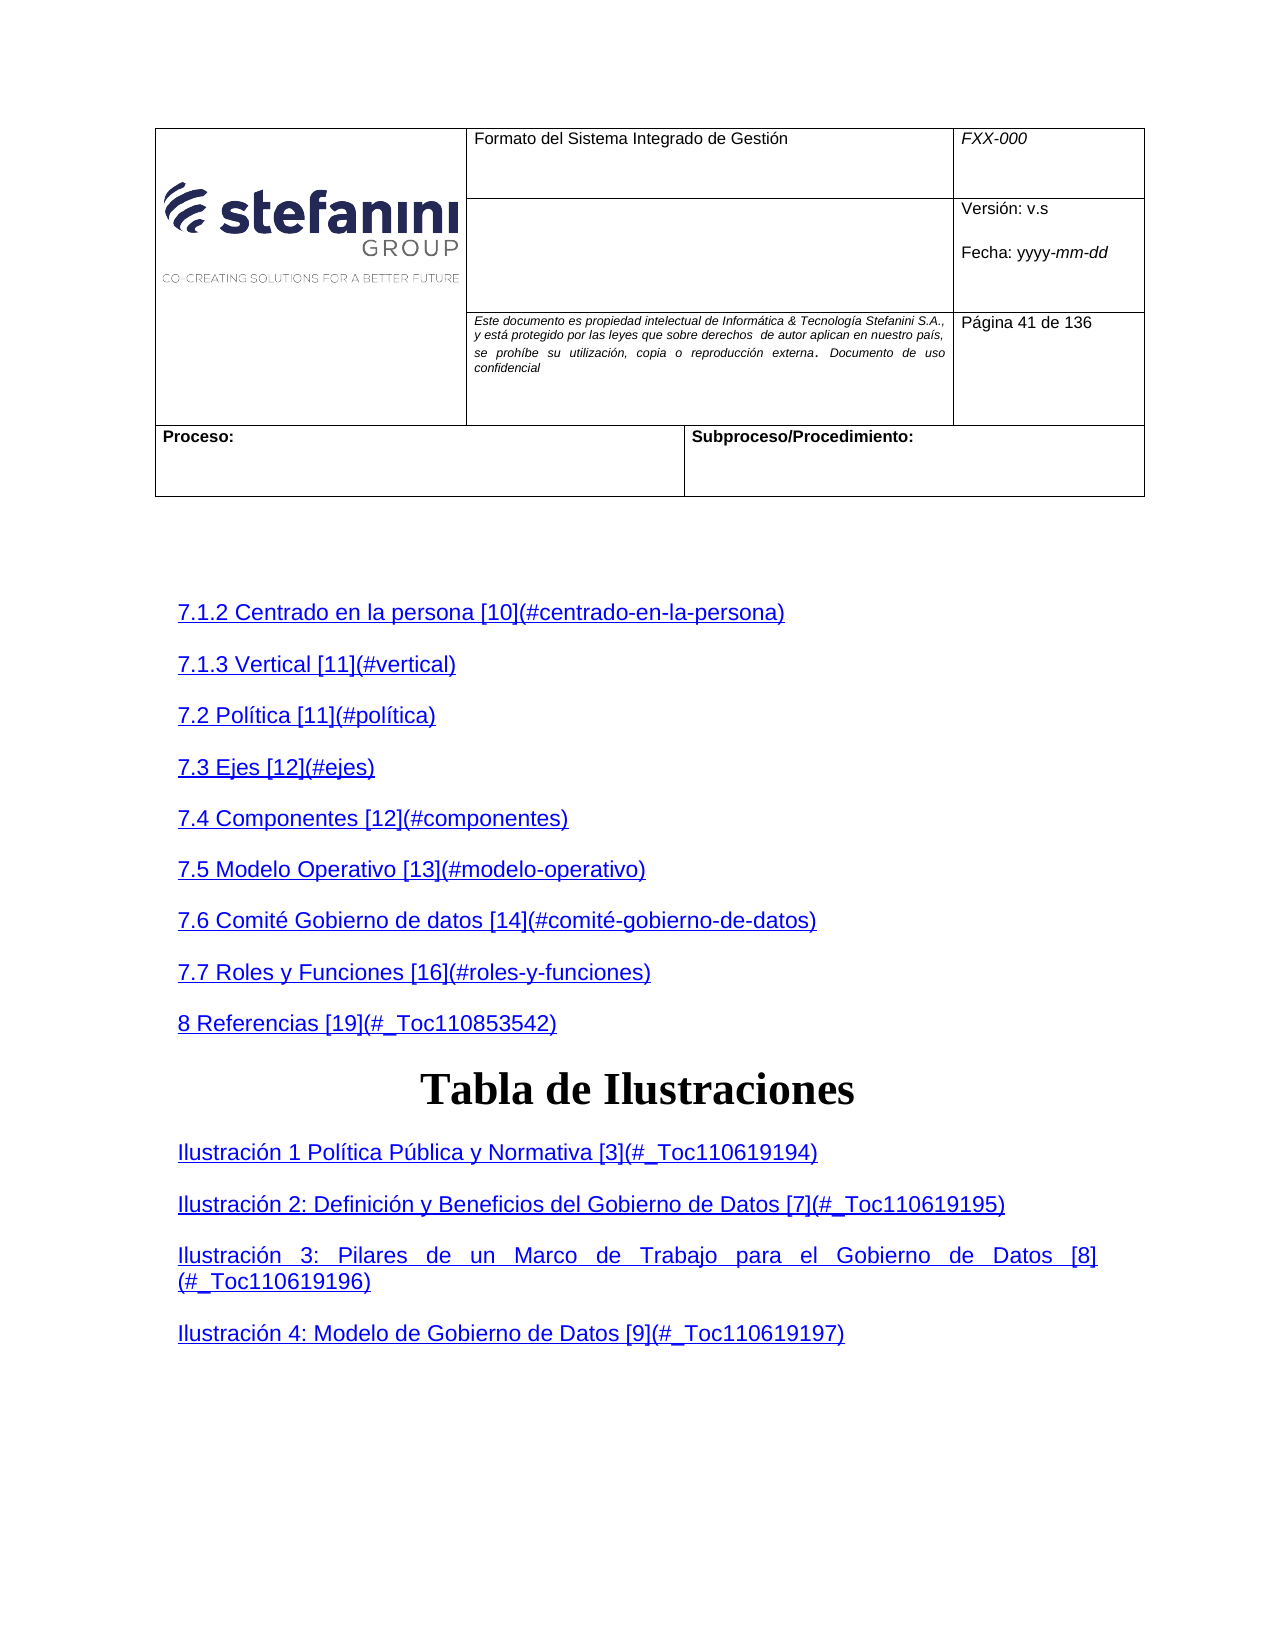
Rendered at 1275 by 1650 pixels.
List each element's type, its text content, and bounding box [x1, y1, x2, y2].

text 7.1.3 Vertical [11](#vertical) [177, 651, 1098, 677]
picture [162, 182, 460, 286]
text 7.1.2 Centrado en la persona [10](#centrado-en-la-persona) [177, 599, 1098, 626]
text Ilustración 4: Modelo de Gobierno de Datos [9](#_Toc110619197) [177, 1320, 1098, 1346]
text 7.4 Componentes [12](#componentes) [177, 805, 1098, 831]
text 7.6 Comité Gobierno de datos [14](#comité-gobierno-de-datos) [177, 907, 1098, 934]
text 7.2 Política [11](#política) [177, 702, 1098, 728]
text 7.7 Roles y Funciones [16](#roles-y-funciones) [177, 959, 1098, 985]
subtitle Tabla de Ilustraciones [177, 1062, 1098, 1114]
text 7.5 Modelo Operativo [13](#modelo-operativo) [177, 856, 1098, 882]
text 8 Referencias [19](#_Toc110853542) [177, 1010, 1098, 1037]
text Ilustración 3: Pilares de un Marco de Trabajo para el Gobierno de Datos [8](#_Toc110619196) [177, 1242, 1098, 1265]
text Ilustración 1 Política Pública y Normativa [3](#_Toc110619194) [177, 1139, 1098, 1166]
text Ilustración 2: Definición y Beneficios del Gobierno de Datos [7](#_Toc110619195) [177, 1191, 1098, 1217]
text Ilustración 3: Pilares de un Marco de Trabajo para el Gobierno de Datos [8](#_Toc110619196) [177, 1266, 1098, 1295]
text 7.3 Ejes [12](#ejes) [177, 753, 1098, 780]
